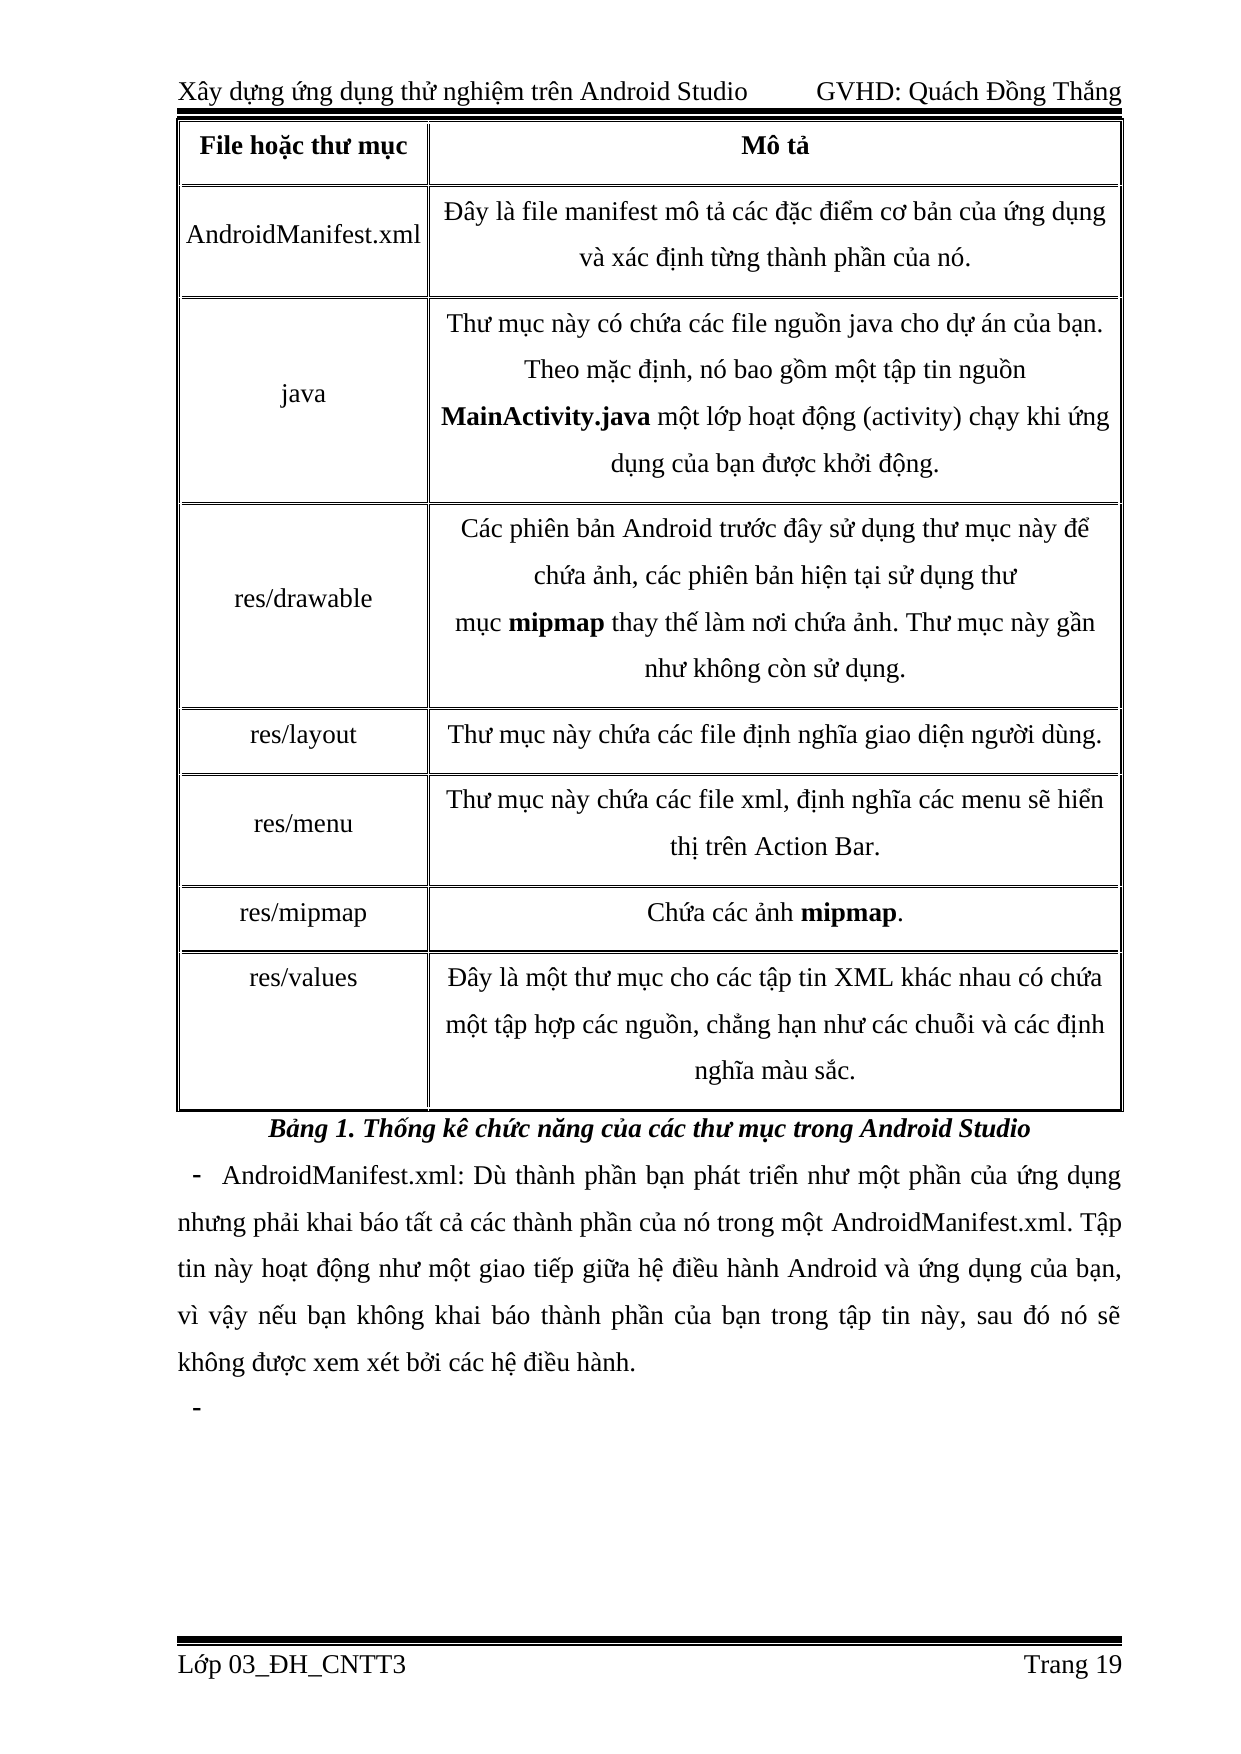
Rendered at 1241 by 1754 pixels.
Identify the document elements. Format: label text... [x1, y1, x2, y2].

table_cell Đây là một thư mục cho các tập tin XML khác nhau có chứa một tập hợp các nguồn, chẳng hạn như các chuỗi và các định nghĩa màu sắc. [429, 950, 1121, 1109]
table_cell res/menu [180, 773, 427, 884]
table_cell Thư mục này có chứa các file nguồn java cho dự án của bạn. Theo mặc định, nó bao gồm một tập tin nguồn MainActivity.java một lớp hoạt động (activity) chạy khi ứng dụng của bạn được khởi động. [429, 296, 1122, 501]
table_cell java [178, 296, 429, 501]
table_cell AndroidManifest.xml [178, 184, 429, 296]
table_cell res/drawable [180, 501, 427, 707]
table_cell Thư mục này chứa các file định nghĩa giao diện người dùng. [429, 707, 1122, 772]
table_cell Thư mục này chứa các file xml, định nghĩa các menu sẽ hiển thị trên Action Bar. [430, 773, 1121, 884]
table_cell Chứa các ảnh mipmap. [430, 885, 1121, 950]
table_cell res/mipmap [180, 885, 427, 950]
table_cell res/layout [178, 707, 429, 772]
table_cell Đây là file manifest mô tả các đặc điểm cơ bản của ứng dụng và xác định từng thành phần của nó. [429, 184, 1122, 296]
table_header File hoặc thư mục [180, 122, 429, 184]
table_cell res/values [180, 950, 429, 1109]
list AndroidManifest.xml: Dù thành phần bạn phát triển như một phần của ứng dụng nhưng phải khai báo tất cả các thành phần của nó trong một AndroidManifest.xml. Tập tin này hoạt động như một giao tiếp giữa hệ điều hành Android và ứng dụng của bạn, vì vậy nếu bạn không khai báo thành phần của bạn trong tập tin này, sau đó nó sẽ không được xem xét bởi các hệ điều hành. [177, 1159, 1122, 1377]
table_cell Các phiên bản Android trước đây sử dụng thư mục này để chứa ảnh, các phiên bản hiện tại sử dụng thư mục mipmap thay thế làm nơi chứa ảnh. Thư mục này gần như không còn sử dụng. [430, 501, 1121, 707]
table_header Mô tả [429, 122, 1120, 184]
subtitle Bảng 1. Thống kê chức năng của các thư mục trong Android Studio [177, 1112, 1122, 1143]
